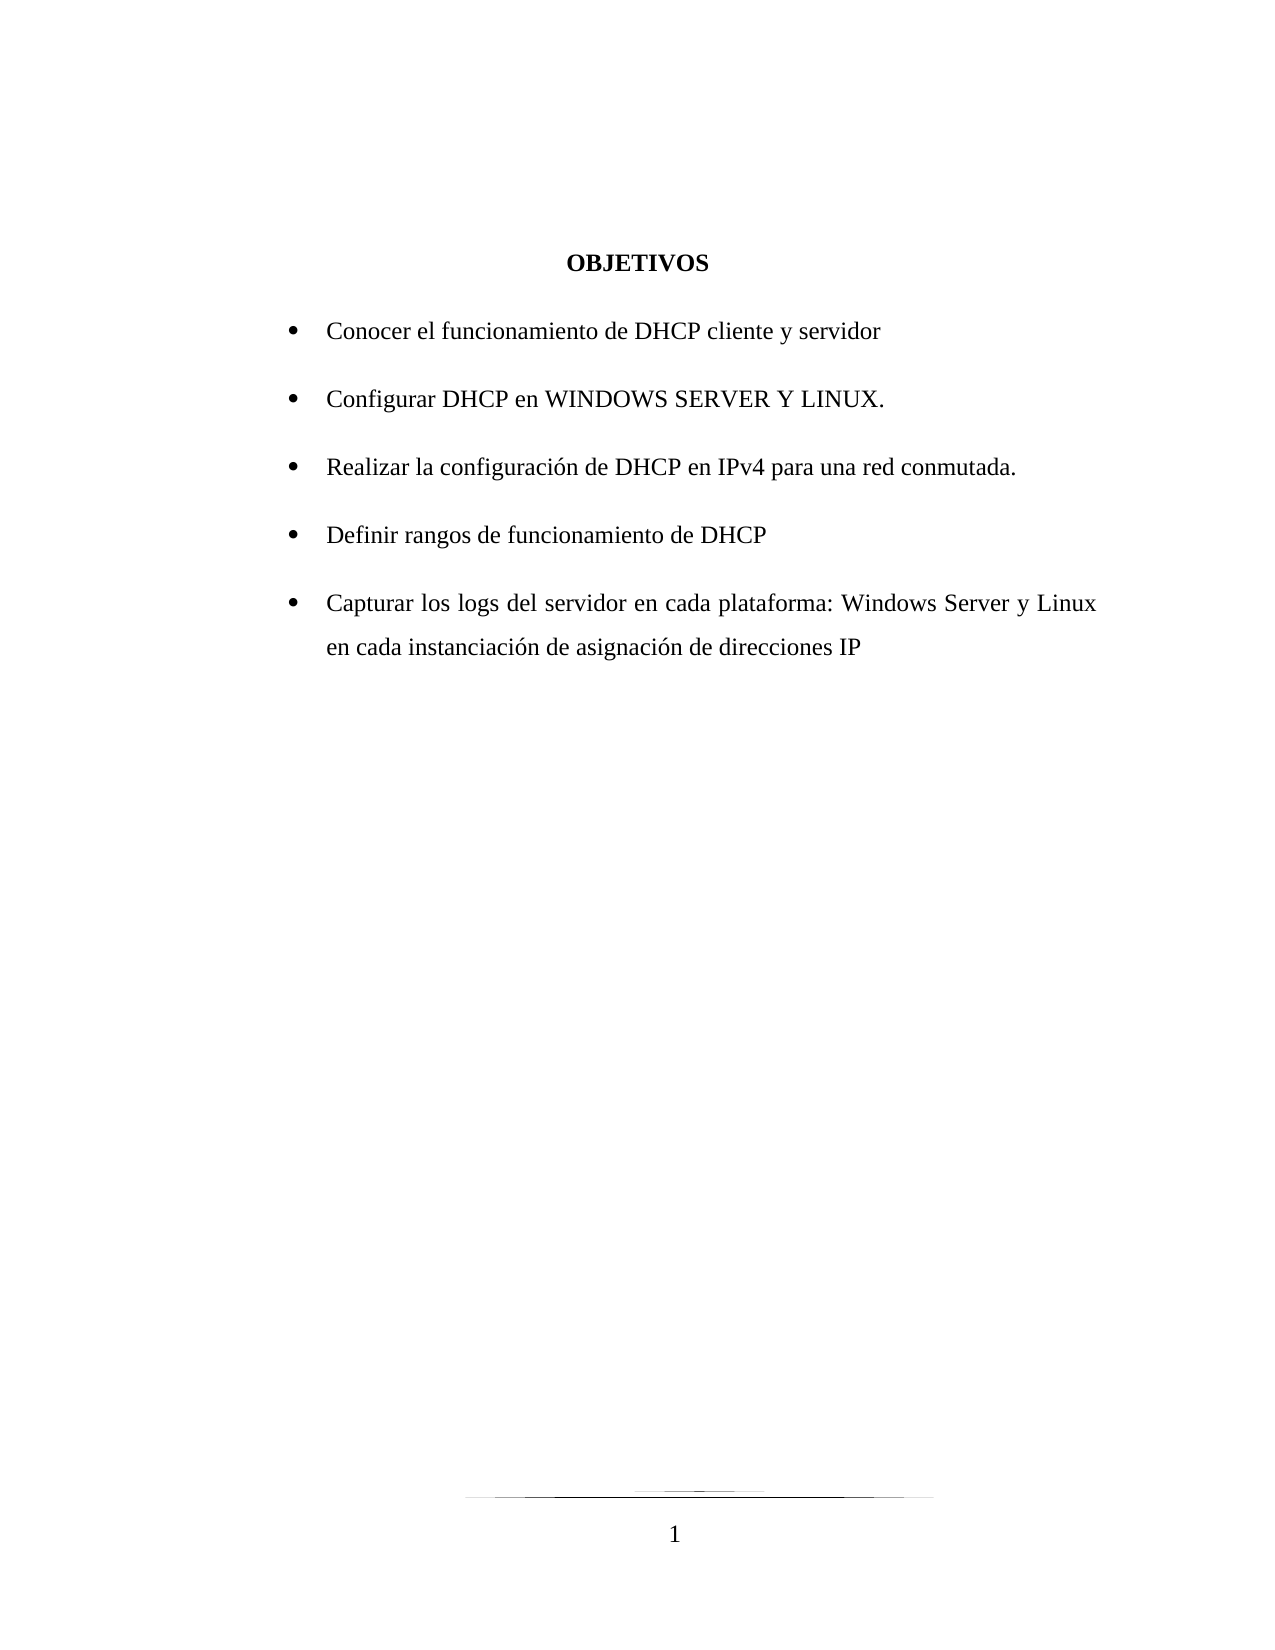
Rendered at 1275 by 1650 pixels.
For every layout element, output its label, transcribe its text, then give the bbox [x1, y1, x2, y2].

subtitle OBJETIVOS [177, 248, 1098, 277]
list Configurar DHCP en WINDOWS SERVER Y LINUX. [289, 384, 1098, 413]
list Capturar los logs del servidor en cada plataforma: Windows Server y Linux en cada instanciación de asignación de direcciones IP [289, 588, 1098, 660]
list Conocer el funcionamiento de DHCP cliente y servidor [289, 316, 1098, 345]
list Realizar la configuración de DHCP en IPv4 para una red conmutada. [289, 452, 1098, 481]
list Definir rangos de funcionamiento de DHCP [289, 520, 1098, 549]
